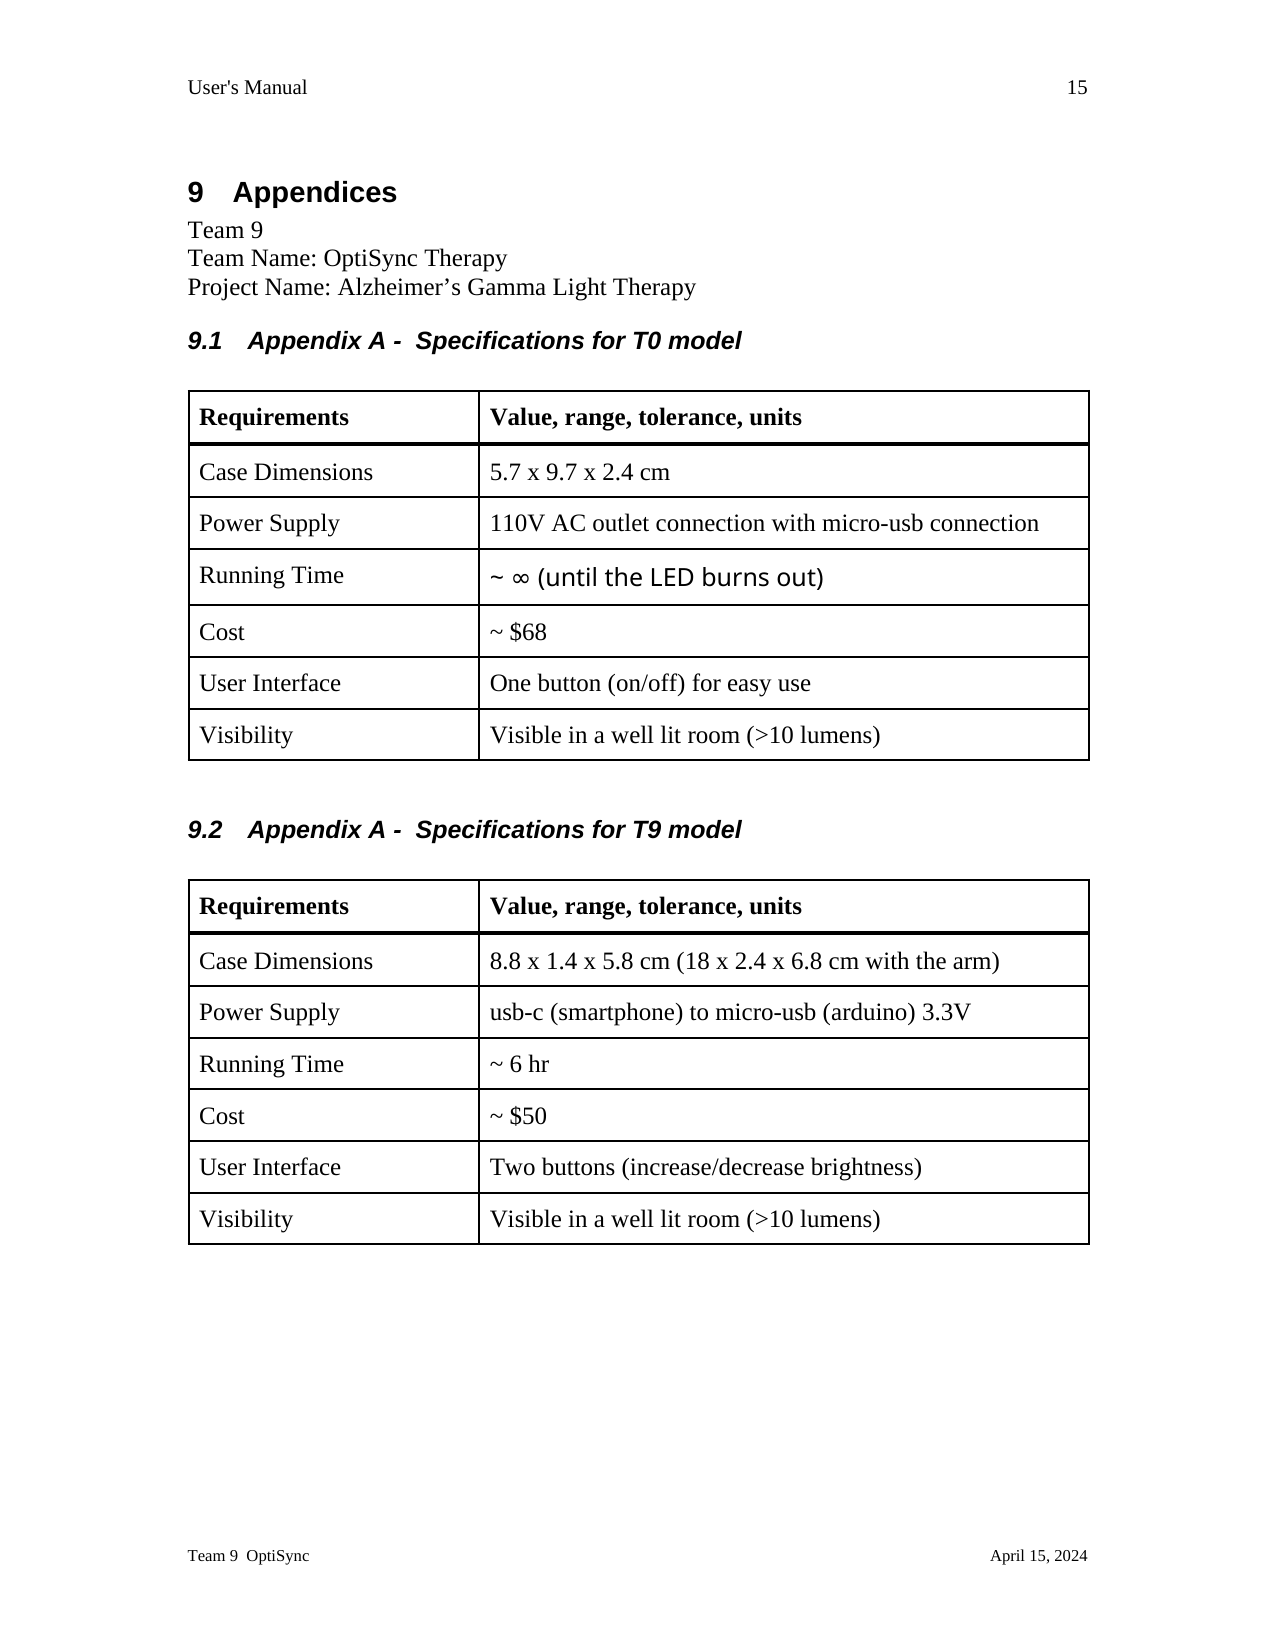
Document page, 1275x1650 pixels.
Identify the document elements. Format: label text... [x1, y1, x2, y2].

table_header Value, range, tolerance, units [480, 881, 1088, 931]
table_cell Power Supply [190, 498, 478, 547]
table_cell Running Time [190, 550, 478, 604]
table_cell ~ 6 hr [480, 1039, 1088, 1088]
table_cell Case Dimensions [190, 446, 478, 496]
table_cell Visible in a well lit room (>10 lumens) [480, 1194, 1088, 1243]
table_cell usb-c (smartphone) to micro-usb (arduino) 3.3V [480, 987, 1088, 1037]
table_header Requirements [190, 881, 478, 931]
table_cell User Interface [190, 1142, 478, 1192]
table_cell Two buttons (increase/decrease brightness) [480, 1142, 1088, 1192]
table_cell Visibility [190, 1194, 478, 1243]
table_header Requirements [190, 392, 478, 441]
table_cell Visibility [190, 710, 478, 759]
table_cell Cost [190, 606, 478, 656]
table_cell 5.7 x 9.7 x 2.4 cm [480, 446, 1088, 496]
table_cell ~ $68 [480, 606, 1088, 656]
table_cell Power Supply [190, 987, 478, 1037]
text Project Name: Alzheimer’s Gamma Light Therapy [187, 272, 1087, 301]
table_cell Running Time [190, 1039, 478, 1088]
table_cell 8.8 x 1.4 x 5.8 cm (18 x 2.4 x 6.8 cm with the arm) [480, 935, 1088, 985]
table_header Value, range, tolerance, units [480, 392, 1088, 441]
subtitle Appendices [187, 175, 1087, 208]
table_cell Case Dimensions [190, 935, 478, 985]
table_cell ~ $50 [480, 1090, 1088, 1140]
table_cell Cost [190, 1090, 478, 1140]
text Team Name: OptiSync Therapy [187, 243, 1087, 272]
table_cell 110V AC outlet connection with micro-usb connection [480, 498, 1088, 547]
table_cell One button (on/off) for easy use [480, 658, 1088, 708]
subtitle Appendix A - Specifications for T9 model [187, 815, 1087, 844]
subtitle Appendix A - Specifications for T0 model [187, 326, 1087, 355]
table_cell User Interface [190, 658, 478, 708]
text Team 9 [187, 215, 1087, 243]
table_cell [480, 550, 1088, 604]
table_cell Visible in a well lit room (>10 lumens) [480, 710, 1088, 759]
